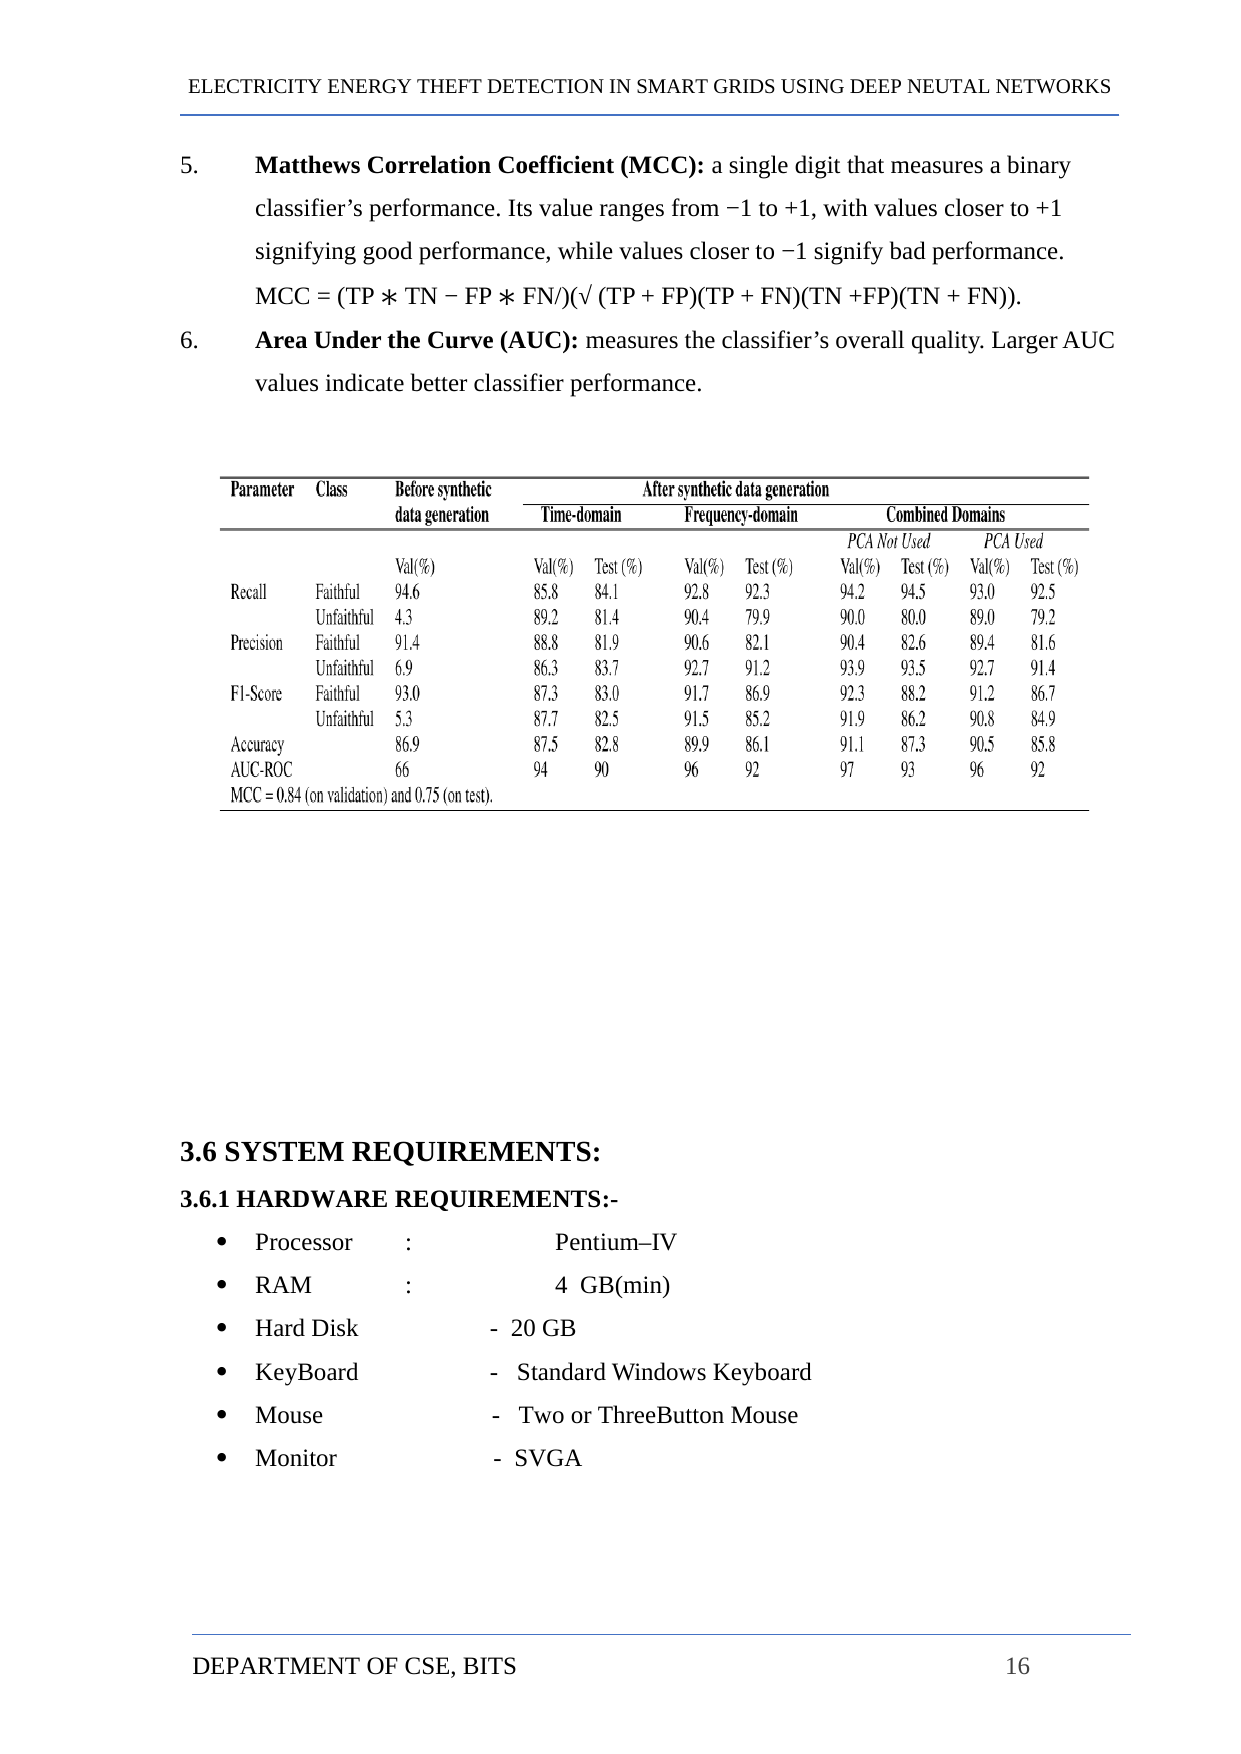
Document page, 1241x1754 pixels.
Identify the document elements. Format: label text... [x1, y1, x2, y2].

list Area Under the Curve (AUC): measures the classifier’s overall quality. Larger AUC values indicate better classifier performance. [180, 325, 1131, 397]
list Hard Disk - 20 GB [217, 1313, 1119, 1342]
list KeyBoard - Standard Windows Keyboard [217, 1357, 1119, 1385]
list RAM : 4 GB(min) [217, 1270, 1119, 1299]
text 3.6 SYSTEM REQUIREMENTS: [180, 1134, 1131, 1167]
text 3.6.1 HARDWARE REQUIREMENTS:- [180, 1184, 1119, 1213]
list Processor : Pentium–IV [217, 1227, 1119, 1256]
list Matthews Correlation Coefficient (MCC): a single digit that measures a binary classifier’s performance. Its value ranges from −1 to +1, with values closer to +1 signifying good performance, while values closer to −1 signify bad performance. [180, 150, 1131, 265]
list Monitor - SVGA [217, 1443, 1119, 1472]
list MCC = (TP ∗ TN − FP ∗ FN/)(√ (TP + FP)(TP + FN)(TN +FP)(TN + FN)). [255, 279, 1131, 309]
list Mouse - Two or ThreeButton Mouse [217, 1400, 1119, 1428]
picture [215, 454, 1097, 827]
